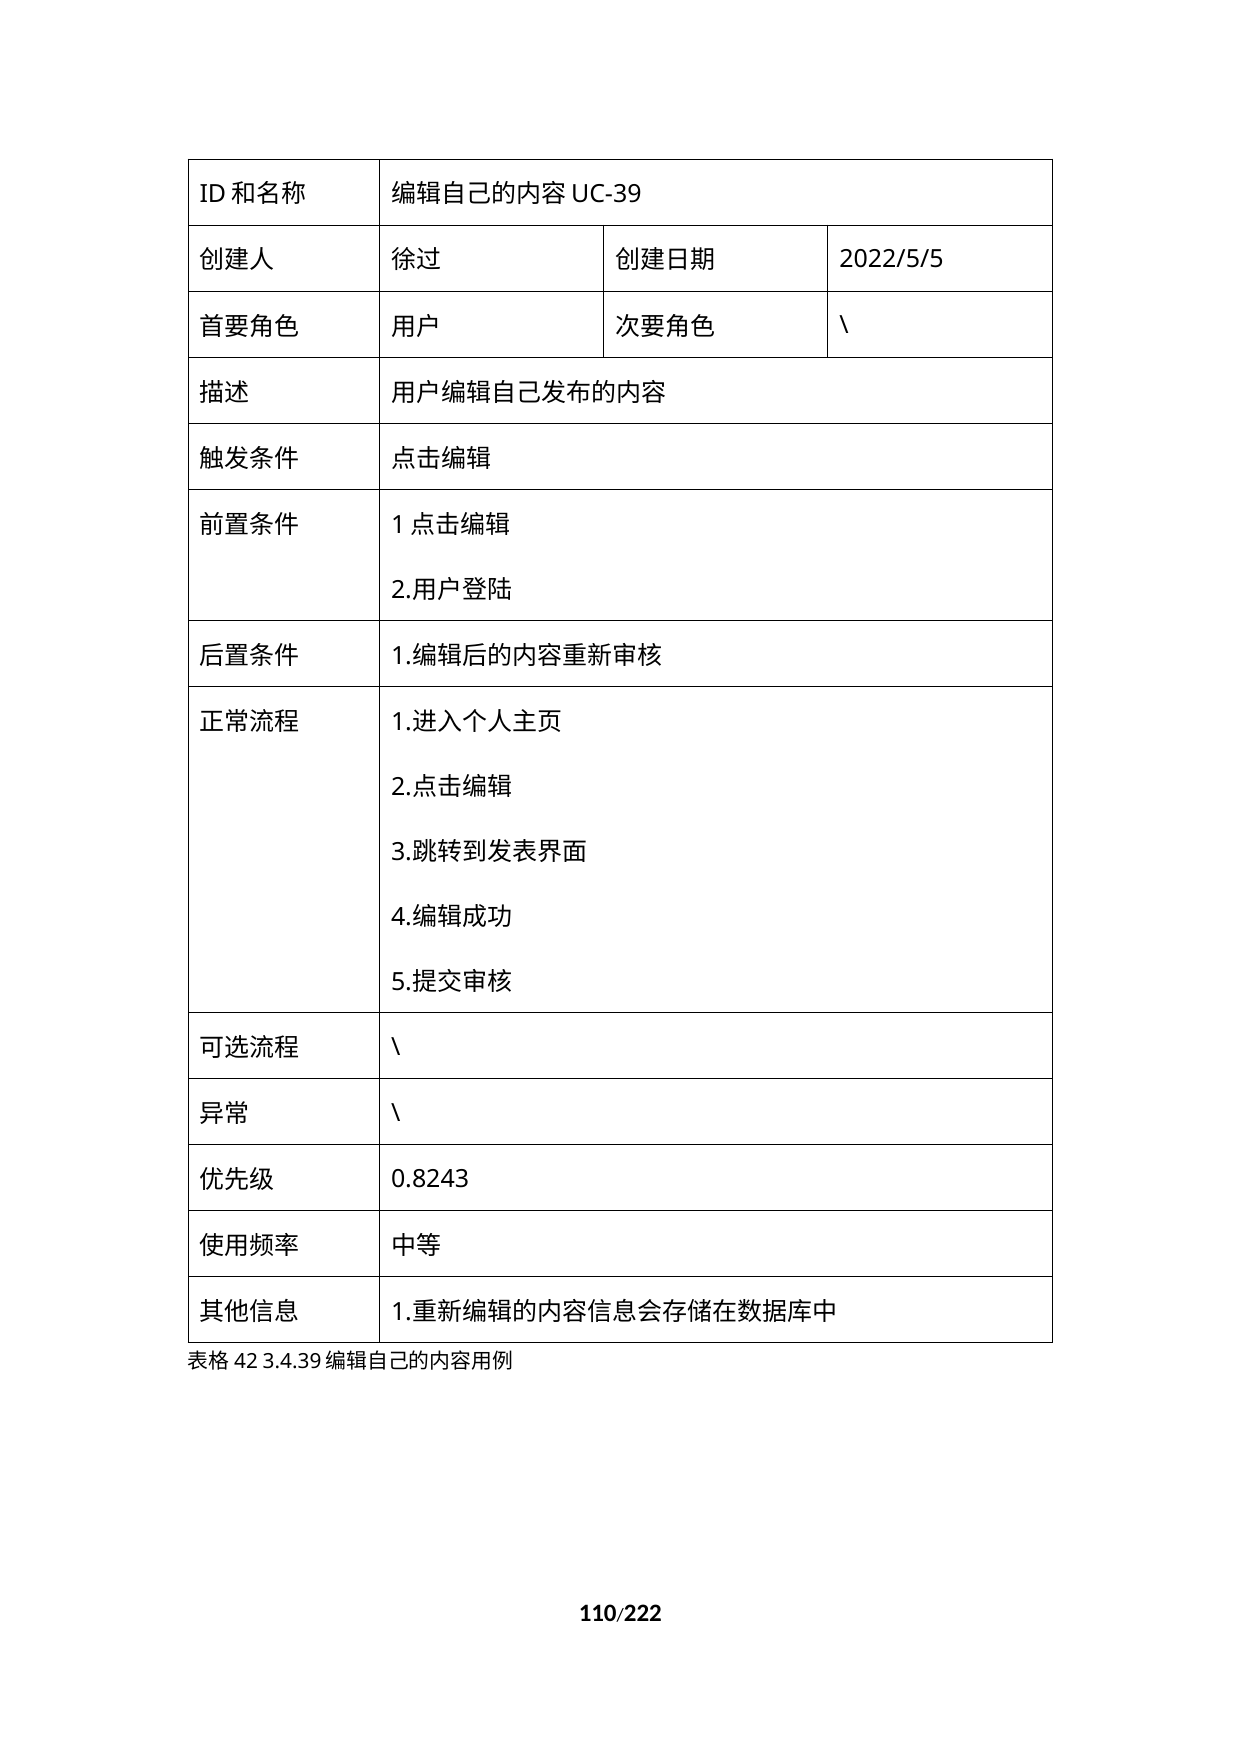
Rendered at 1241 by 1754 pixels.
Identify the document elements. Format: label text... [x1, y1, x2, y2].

table_cell 点击编辑 [380, 424, 1052, 489]
table_cell 1点击编辑 2.用户登陆 [380, 490, 1052, 620]
table_cell 次要角色 [604, 292, 827, 357]
table_cell 2022/5/5 [828, 226, 1052, 291]
table_header ID和名称 [189, 160, 379, 224]
table_cell 前置条件 [189, 490, 379, 620]
table_cell 可选流程 [189, 1013, 379, 1078]
table_cell 后置条件 [189, 621, 379, 686]
table_cell 描述 [189, 358, 379, 423]
table_cell 用户编辑自己发布的内容 [380, 358, 1052, 423]
table_cell 正常流程 [189, 687, 379, 1012]
text 表格 42 3.4.39编辑自己的内容用例 [187, 1343, 1053, 1376]
table_cell 1.重新编辑的内容信息会存储在数据库中 [380, 1277, 1052, 1342]
table_cell \ [828, 292, 1052, 357]
table_cell 创建日期 [604, 226, 827, 291]
table_cell 首要角色 [189, 292, 379, 357]
table_cell 触发条件 [189, 424, 379, 489]
table_cell 1.进入个人主页 2.点击编辑 3.跳转到发表界面 4.编辑成功 5.提交审核 [380, 687, 1052, 1012]
table_cell 创建人 [189, 226, 379, 291]
table_cell 异常 [189, 1079, 379, 1144]
table_cell 中等 [380, 1211, 1052, 1276]
table_header 编辑自己的内容UC-39 [380, 160, 1052, 224]
table_cell 其他信息 [189, 1277, 379, 1342]
table_cell 1.编辑后的内容重新审核 [380, 621, 1052, 686]
table_cell 使用频率 [189, 1211, 379, 1276]
table_cell 徐过 [380, 226, 603, 291]
table_cell \ [380, 1079, 1052, 1144]
table_cell 用户 [380, 292, 603, 357]
table_cell 优先级 [189, 1145, 379, 1210]
table_cell \ [380, 1013, 1052, 1078]
table_cell 0.8243 [380, 1145, 1052, 1210]
